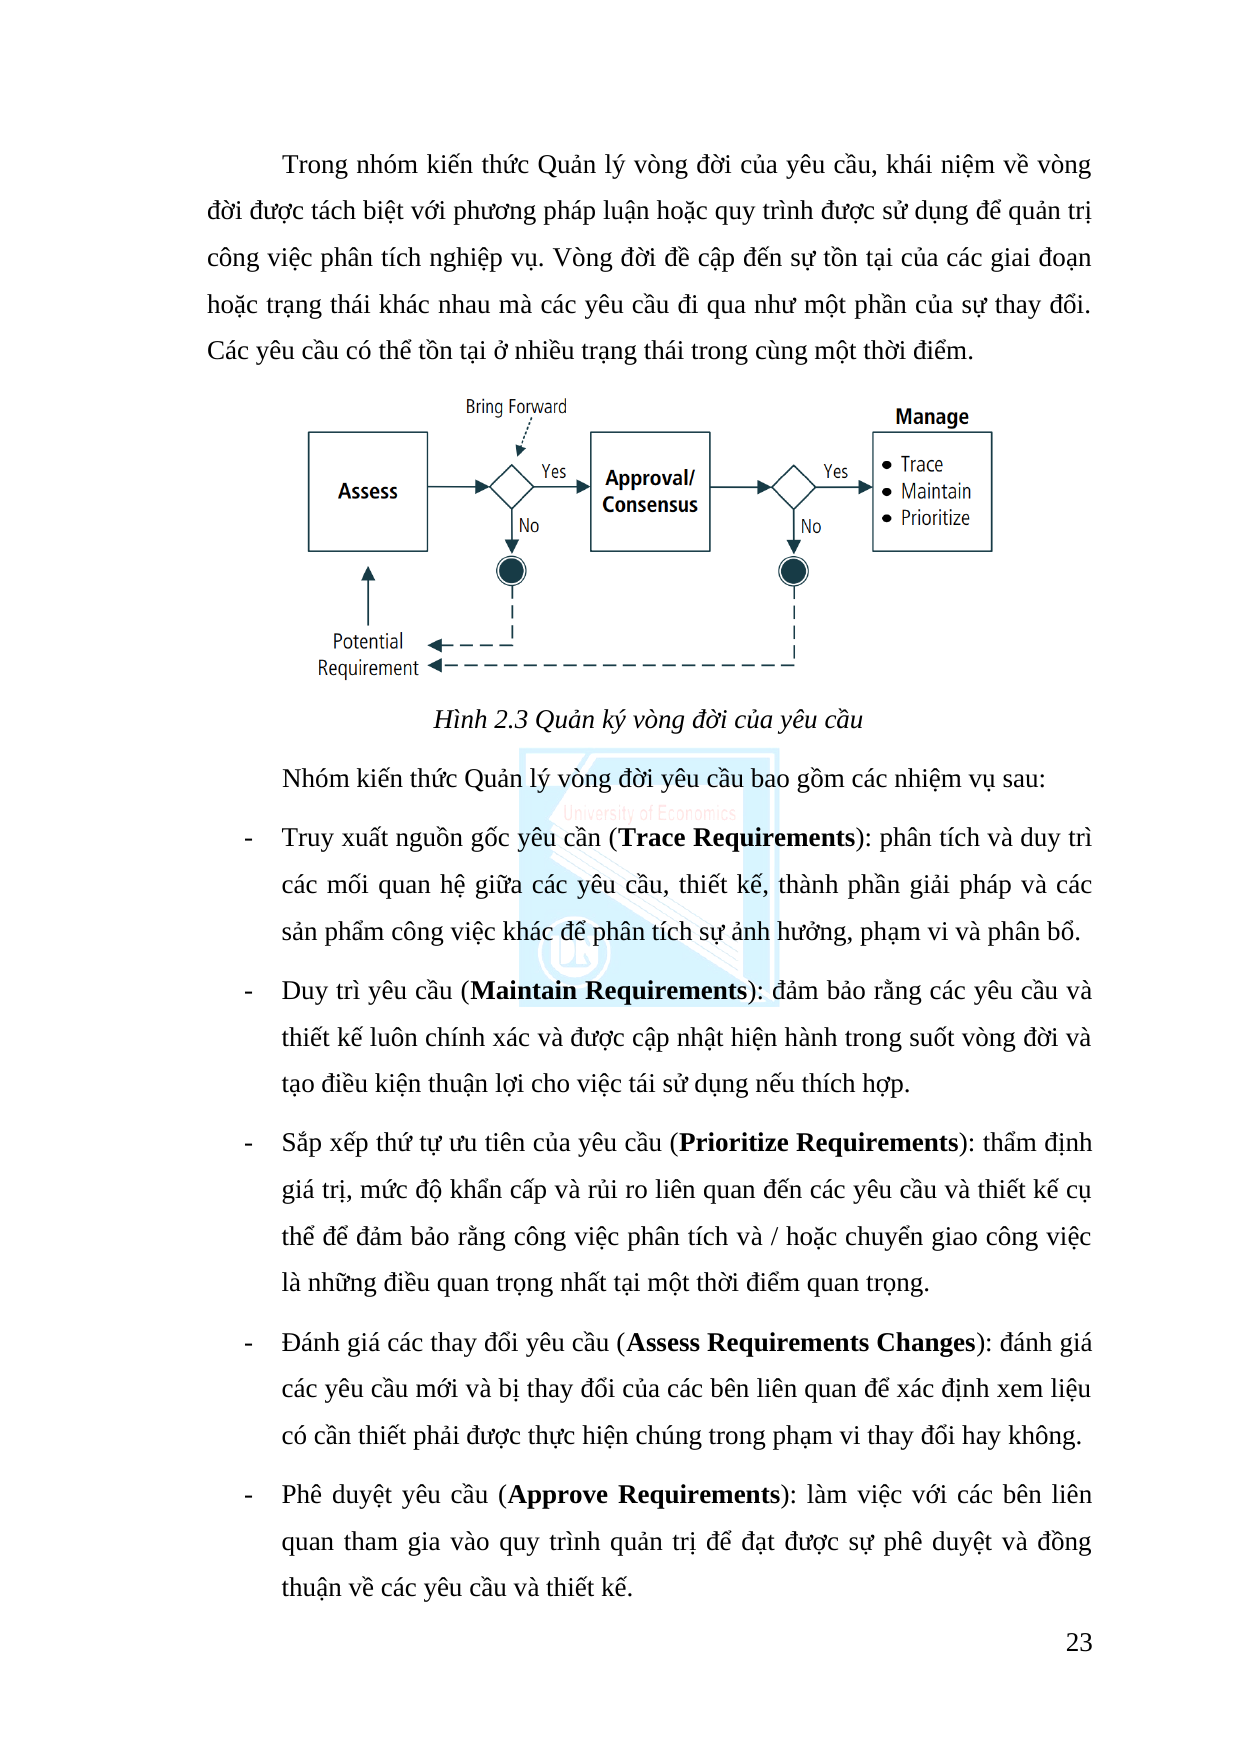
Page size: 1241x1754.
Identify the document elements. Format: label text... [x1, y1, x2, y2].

text Phê duyệt yêu cầu (Approve Requirements): làm việc với các bên liên quan tham gia vào quy trình quản trị để đạt được sự phê duyệt và đồng thuận về các yêu cầu và thiết kế. [244, 1478, 1092, 1603]
text Sắp xếp thứ tự ưu tiên của yêu cầu (Prioritize Requirements): thẩm định giá trị, mức độ khẩn cấp và rủi ro liên quan đến các yêu cầu và thiết kế cụ thể để đảm bảo rằng công việc phân tích và / hoặc chuyển giao công việc là những điều quan trọng nhất tại một thời điểm quan trọng. [244, 1126, 1092, 1298]
picture [300, 393, 999, 682]
text Duy trì yêu cầu (Maintain Requirements): đảm bảo rằng các yêu cầu và thiết kế luôn chính xác và được cập nhật hiện hành trong suốt vòng đời và tạo điều kiện thuận lợi cho việc tái sử dụng nếu thích hợp. [244, 974, 1092, 1098]
text Truy xuất nguồn gốc yêu cần (Trace Requirements): phân tích và duy trì các mối quan hệ giữa các yêu cầu, thiết kế, thành phần giải pháp và các sản phẩm công việc khác để phân tích sự ảnh hưởng, phạm vi và phân bổ. [244, 821, 1092, 946]
text Nhóm kiến thức Quản lý vòng đời yêu cầu bao gồm các nhiệm vụ sau: [207, 762, 1092, 793]
text Đánh giá các thay đổi yêu cầu (Assess Requirements Changes): đánh giá các yêu cầu mới và bị thay đổi của các bên liên quan để xác định xem liệu có cần thiết phải được thực hiện chúng trong phạm vi thay đổi hay không. [244, 1326, 1092, 1450]
text Trong nhóm kiến ​​thức Quản lý vòng đời của yêu cầu, khái niệm về vòng đời được tách biệt với phương pháp luận hoặc quy trình được sử dụng để quản trị công việc phân tích nghiệp vụ. Vòng đời đề cập đến sự tồn tại của các giai đoạn hoặc trạng thái khác nhau mà các yêu cầu đi qua như một phần của sự thay đổi. Các yêu cầu có thể tồn tại ở nhiều trạng thái trong cùng một thời điểm. [207, 148, 1092, 366]
